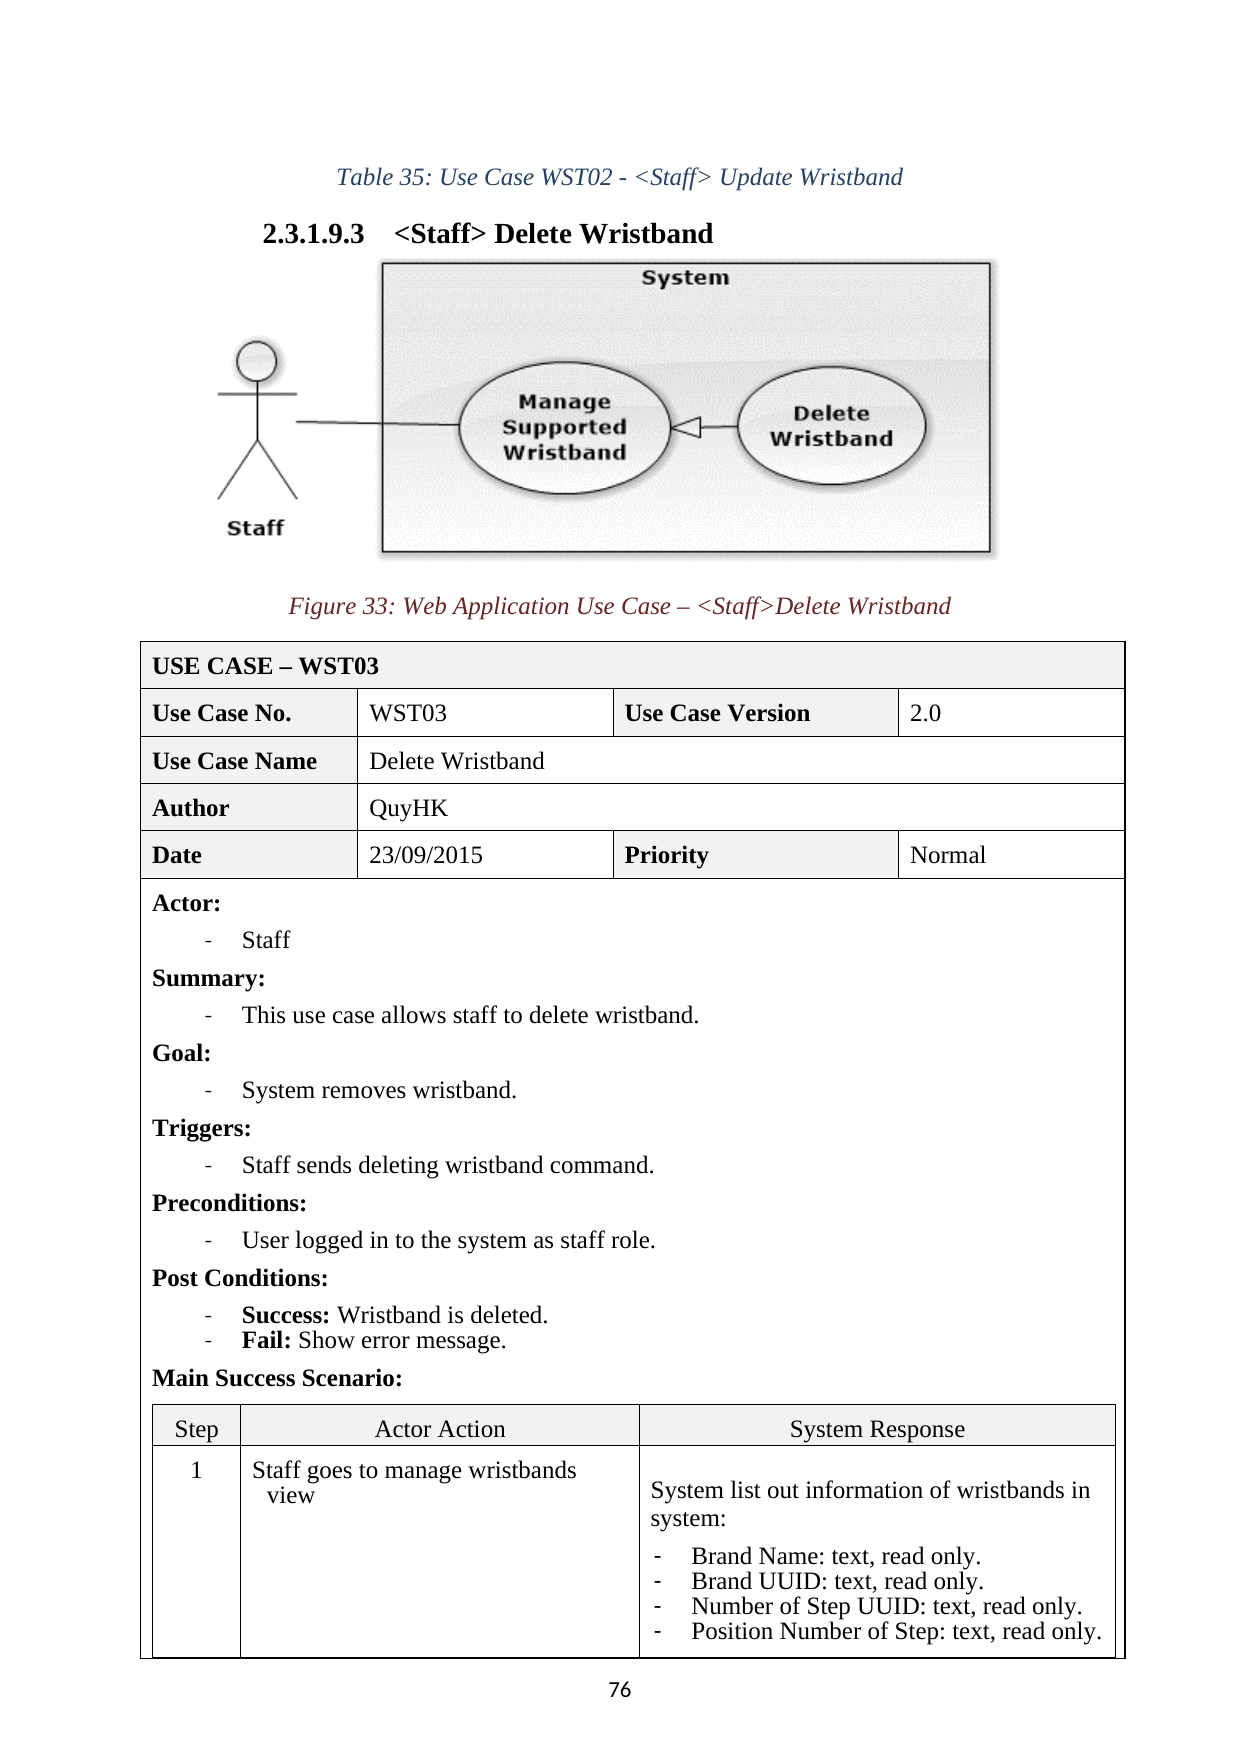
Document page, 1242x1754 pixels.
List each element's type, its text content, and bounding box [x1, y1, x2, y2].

table_header USE CASE – WST03 [141, 642, 1124, 688]
table_cell QuyHK [358, 784, 1124, 830]
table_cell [141, 879, 1124, 1658]
subtitle <Staff> Delete Wristband [214, 216, 1146, 249]
table_cell Use Case No. [141, 689, 357, 736]
text Figure 33: Web Application Use Case – <Staff>Delete Wristband [94, 591, 1146, 620]
table_cell Date [141, 831, 357, 877]
table_cell 2.0 [899, 689, 1124, 736]
text Table 35: Use Case WST02 - <Staff> Update Wristband [94, 162, 1146, 191]
table_cell Author [141, 784, 357, 830]
table_cell Use Case Name [141, 737, 357, 783]
picture [210, 255, 1029, 592]
table_cell Delete Wristband [358, 737, 1124, 783]
table_cell Use Case Version [614, 689, 898, 736]
table_cell 23/09/2015 [358, 831, 613, 877]
table_cell Priority [614, 831, 898, 877]
table_cell Normal [899, 831, 1124, 877]
table_cell WST03 [358, 689, 613, 736]
